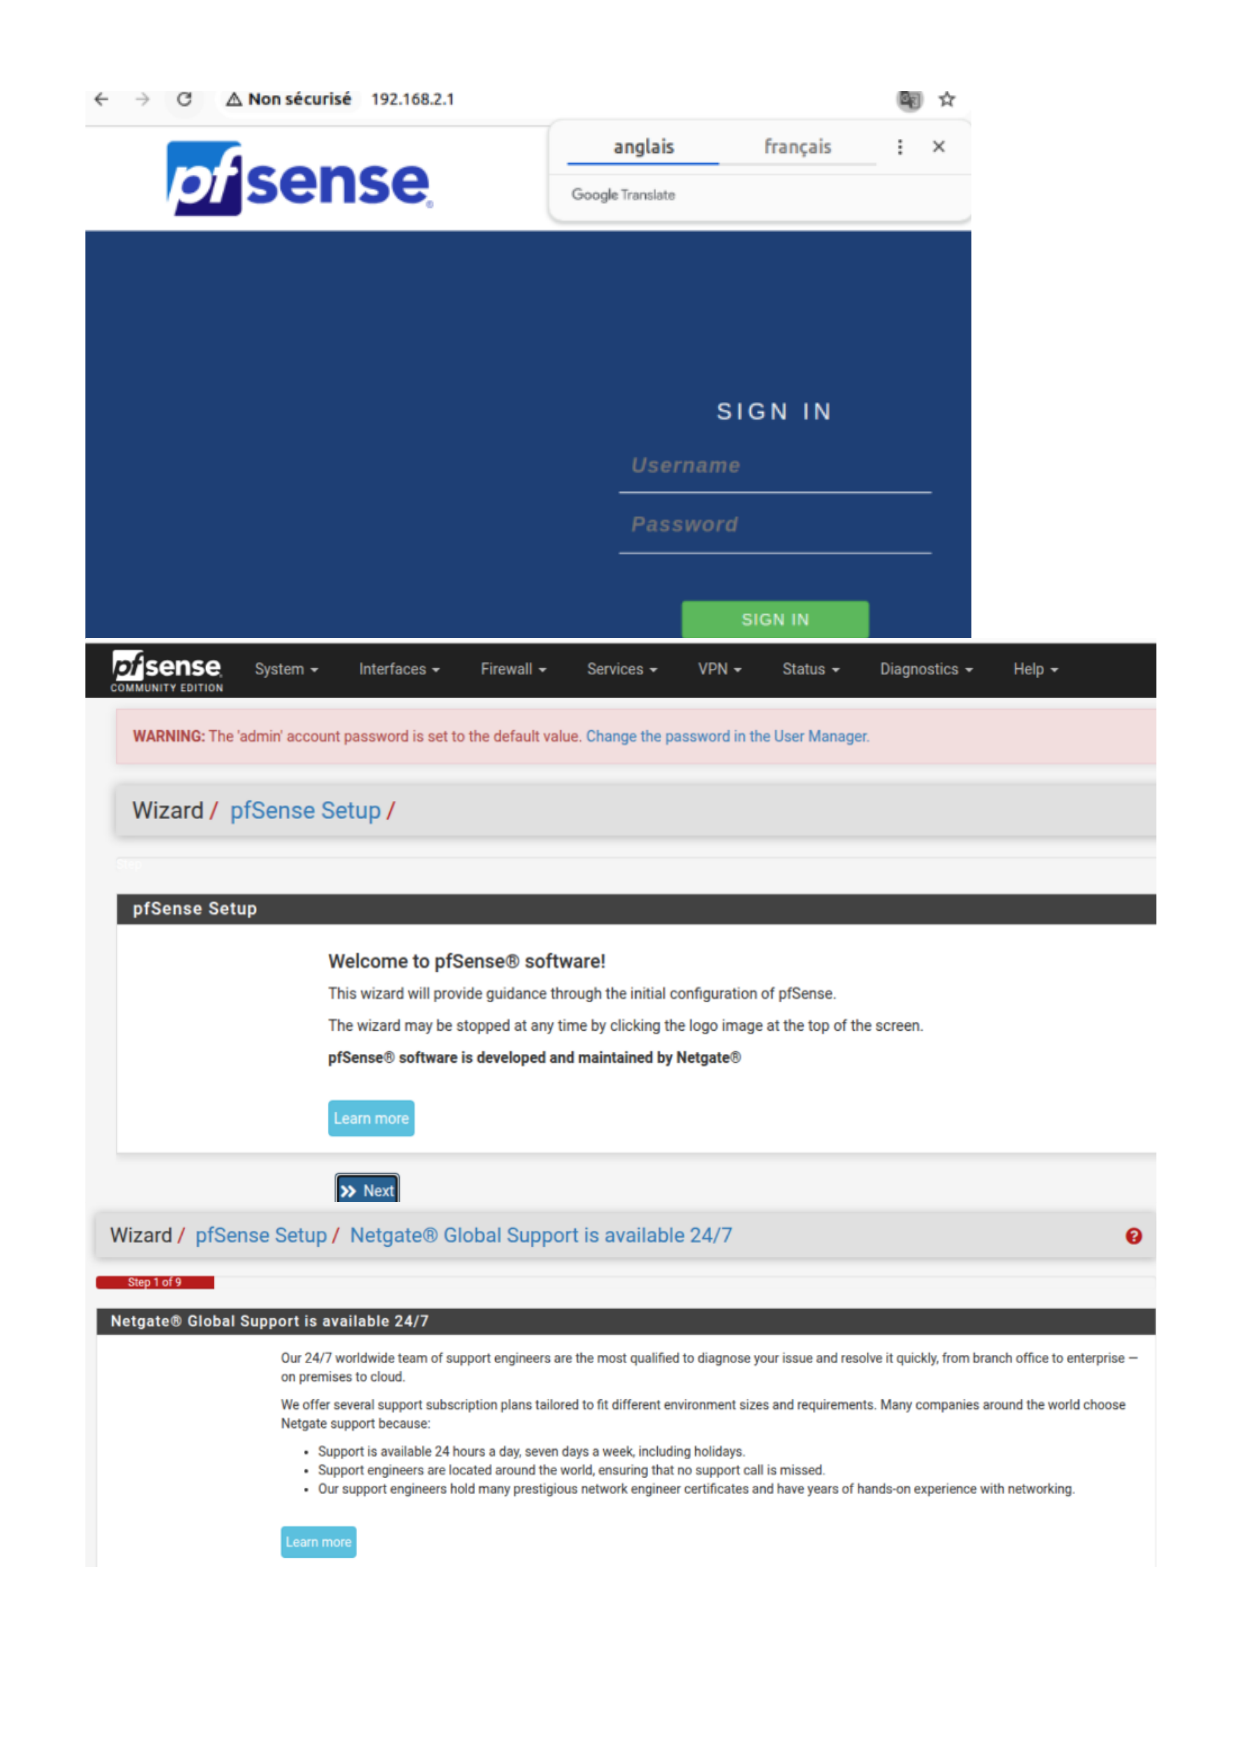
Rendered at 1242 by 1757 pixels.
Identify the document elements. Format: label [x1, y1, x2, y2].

picture [85, 91, 1157, 1567]
